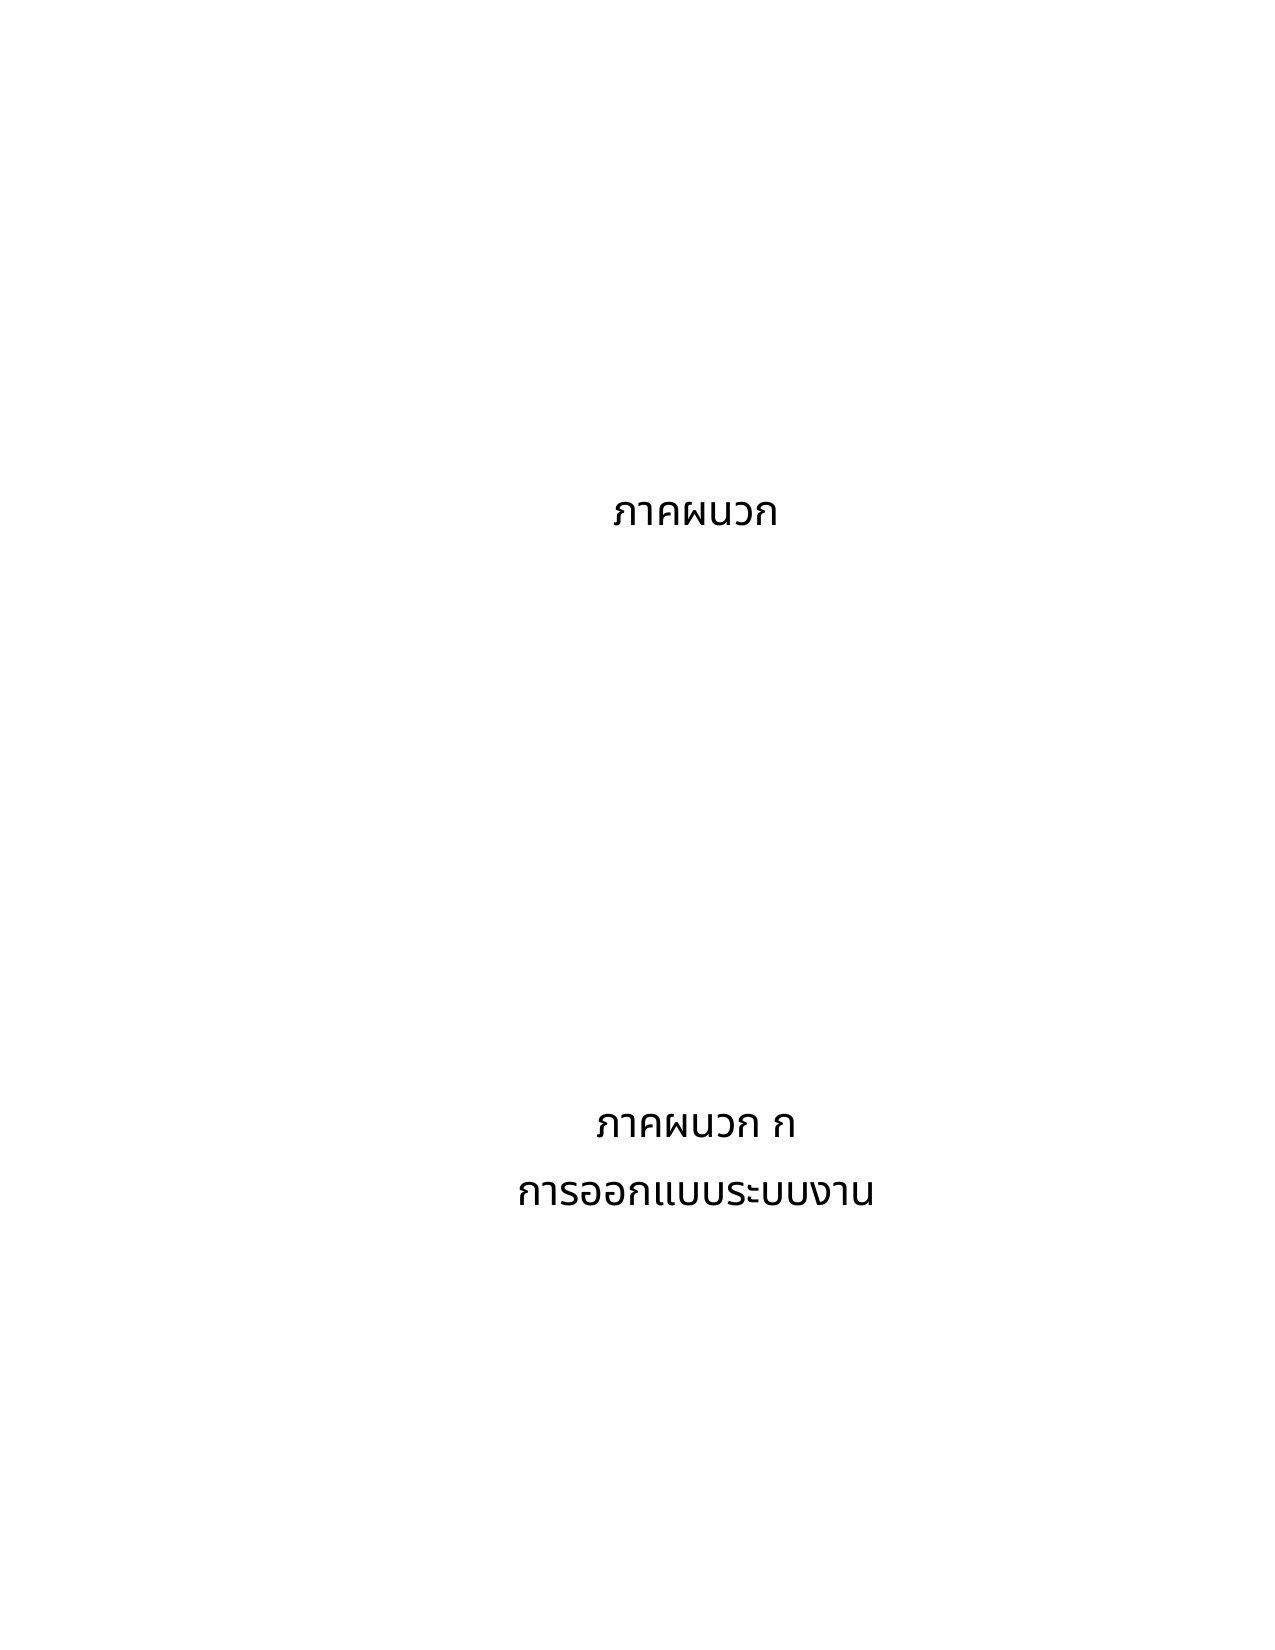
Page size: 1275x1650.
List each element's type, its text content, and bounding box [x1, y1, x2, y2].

text ภาคผนวก [236, 481, 1157, 544]
text การออกแบบระบบงาน [236, 1161, 1157, 1224]
text ภาคผนวก ก [236, 1093, 1157, 1156]
